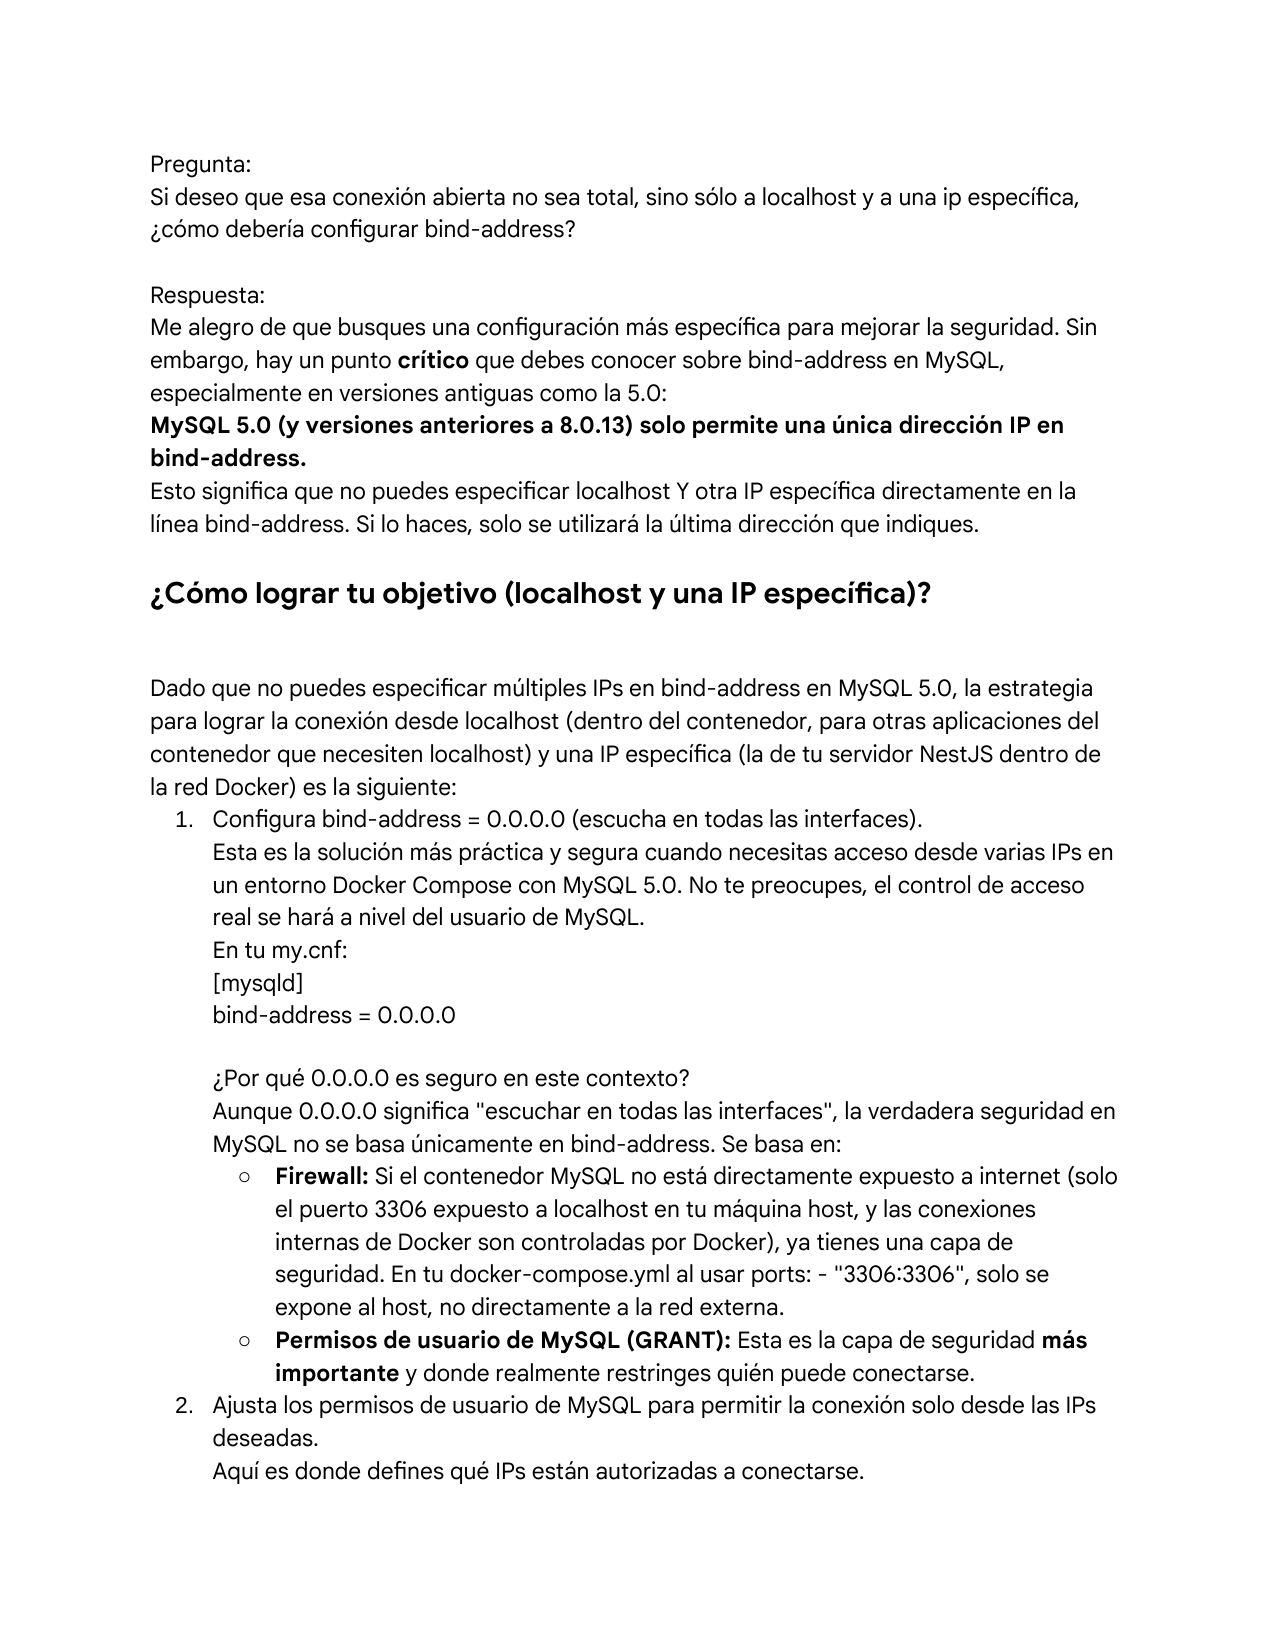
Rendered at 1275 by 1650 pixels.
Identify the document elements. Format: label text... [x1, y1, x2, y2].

text Pregunta: [150, 150, 1125, 179]
text Si deseo que esa conexión abierta no sea total, sino sólo a localhost y a una ip específica, ¿cómo debería configurar bind-address? [150, 183, 1125, 244]
text Esto significa que no puedes especificar localhost Y otra IP específica directamente en la línea bind-address. Si lo haces, solo se utilizará la última dirección que indiques. [150, 477, 1125, 538]
list Firewall: Si el contenedor MySQL no está directamente expuesto a internet (solo el puerto 3306 expuesto a localhost en tu máquina host, y las conexiones internas de Docker son controladas por Docker), ya tienes una capa de seguridad. En tu docker-compose.yml al usar ports: - "3306:3306", solo se expone al host, no directamente a la red externa. [237, 1162, 1125, 1322]
list Configura bind-address = 0.0.0.0 (escucha en todas las interfaces). Esta es la solución más práctica y segura cuando necesitas acceso desde varias IPs en un entorno Docker Compose con MySQL 5.0. No te preocupes, el control de acceso real se hará a nivel del usuario de MySQL. En tu my.cnf: [mysqld] bind-address = 0.0.0.0 ¿Por qué 0.0.0.0 es seguro en este contexto? Aunque 0.0.0.0 significa "escuchar en todas las interfaces", la verdadera seguridad en MySQL no se basa únicamente en bind-address. Se basa en: [175, 805, 1125, 1158]
text Respuesta: [150, 281, 1125, 309]
text Dado que no puedes especificar múltiples IPs en bind-address en MySQL 5.0, la estrategia para lograr la conexión desde localhost (dentro del contenedor, para otras aplicaciones del contenedor que necesiten localhost) y una IP específica (la de tu servidor NestJS dentro de la red Docker) es la siguiente: [150, 674, 1125, 801]
list Permisos de usuario de MySQL (GRANT): Esta es la capa de seguridad más importante y donde realmente restringes quién puede conectarse. [237, 1326, 1125, 1387]
list Ajusta los permisos de usuario de MySQL para permitir la conexión solo desde las IPs deseadas. Aquí es donde defines qué IPs están autorizadas a conectarse. [175, 1391, 1125, 1486]
subtitle ¿Cómo lograr tu objetivo (localhost y una IP específica)? [150, 575, 1125, 612]
text Me alegro de que busques una configuración más específica para mejorar la seguridad. Sin embargo, hay un punto crítico que debes conocer sobre bind-address en MySQL, especialmente en versiones antiguas como la 5.0: [150, 313, 1125, 408]
text MySQL 5.0 (y versiones anteriores a 8.0.13) solo permite una única dirección IP en bind-address. [150, 412, 1125, 473]
